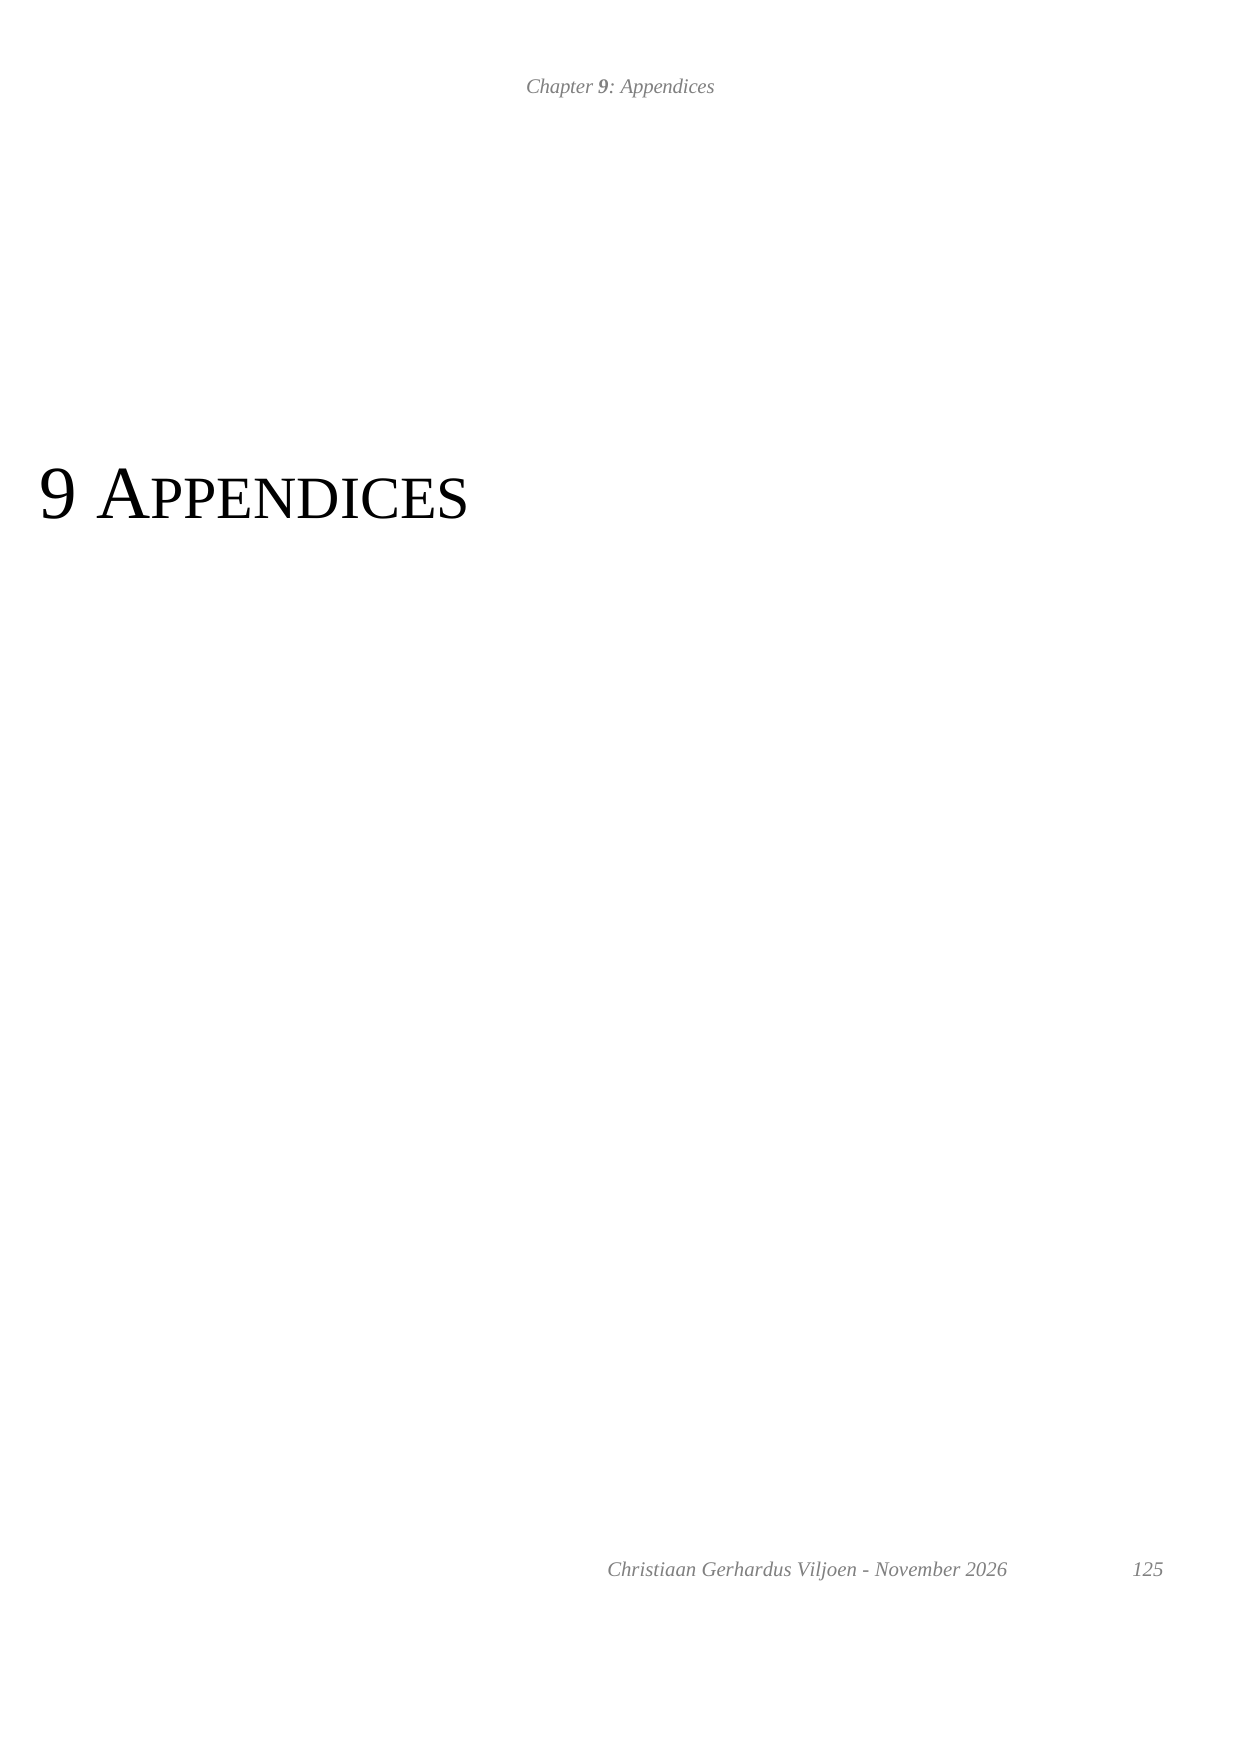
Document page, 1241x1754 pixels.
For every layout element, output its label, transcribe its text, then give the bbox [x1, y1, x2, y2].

subtitle Appendices [39, 448, 1165, 534]
